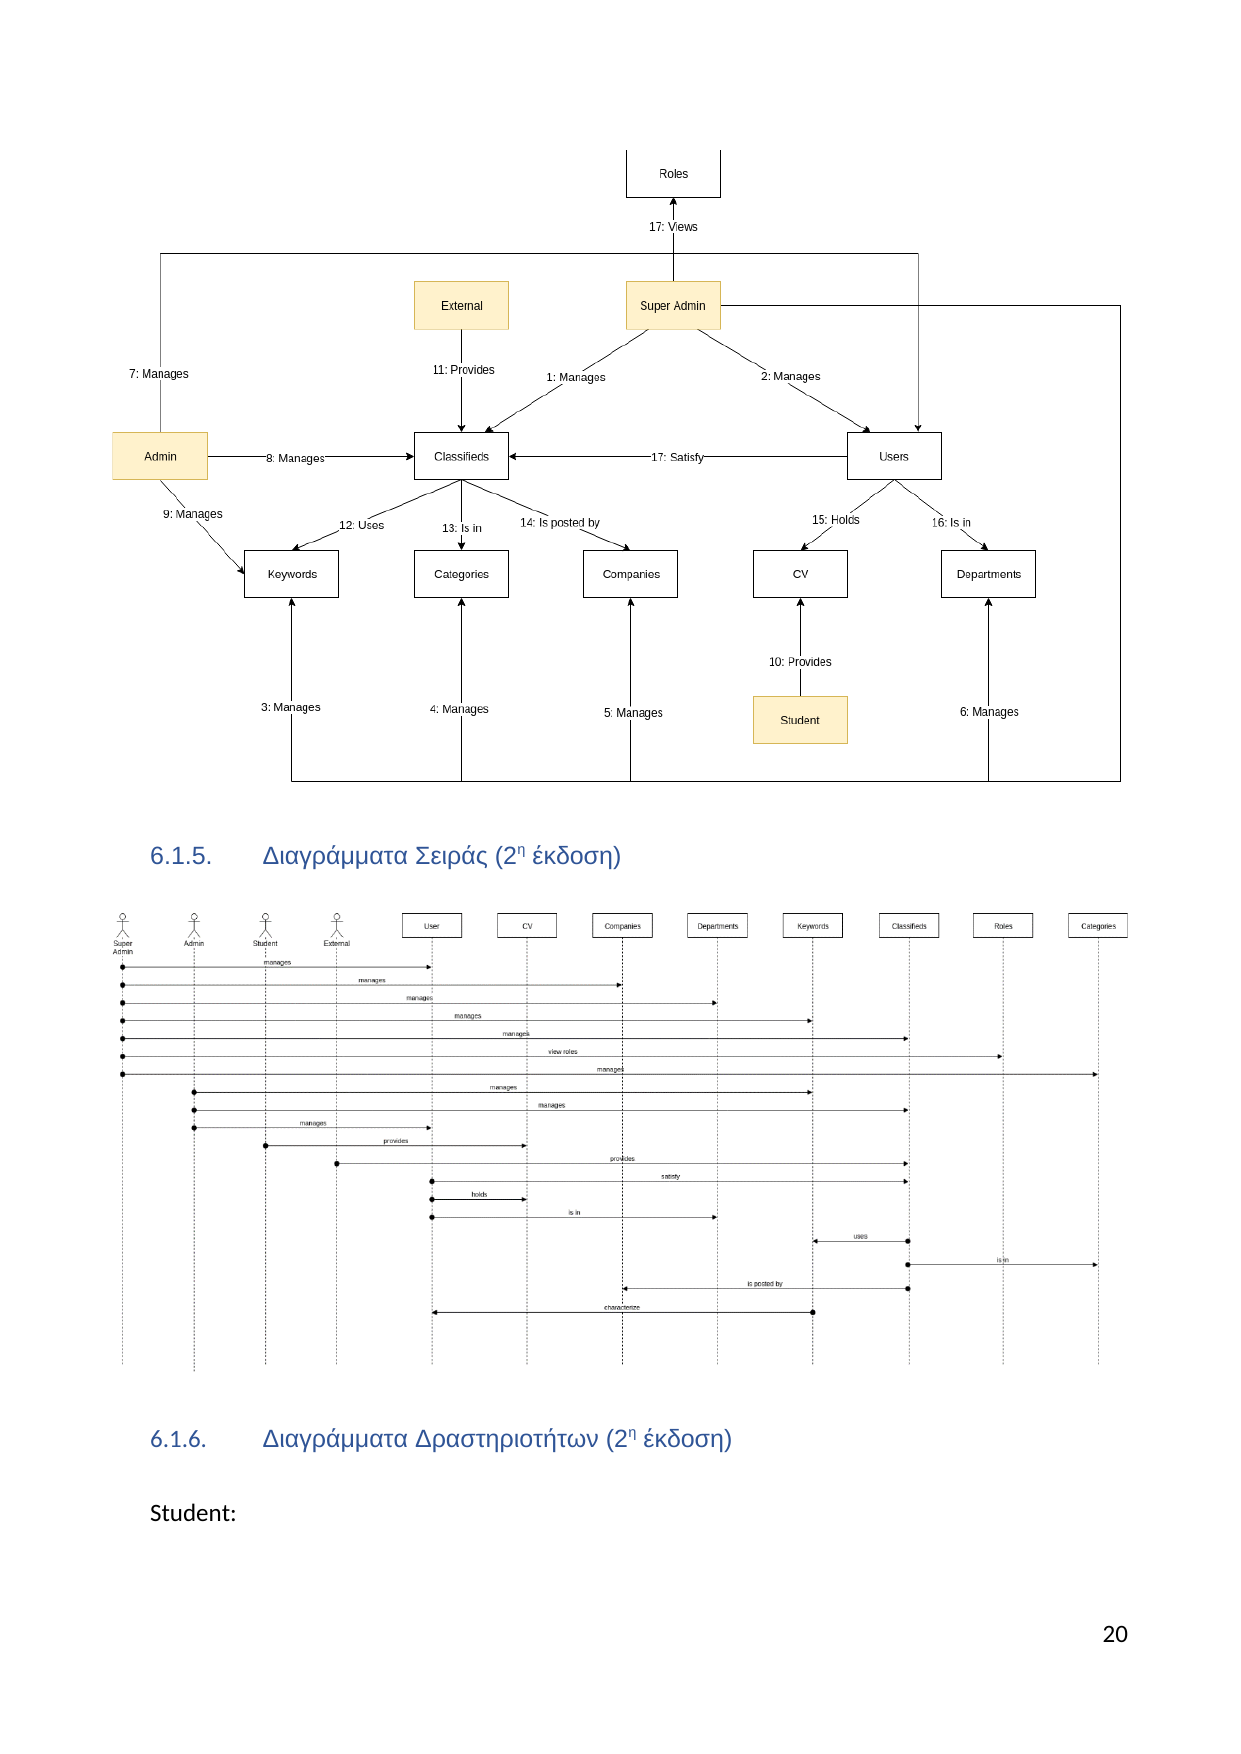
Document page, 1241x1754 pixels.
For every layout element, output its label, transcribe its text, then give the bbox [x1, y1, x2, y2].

subtitle Διαγράμματα Σειράς (2η έκδοση) [150, 841, 1128, 869]
picture [112, 913, 1128, 1372]
subtitle Διαγράμματα Δραστηριοτήτων (2η έκδοση) [150, 1423, 1128, 1454]
picture [112, 150, 1128, 789]
text Student: [150, 1497, 1128, 1528]
